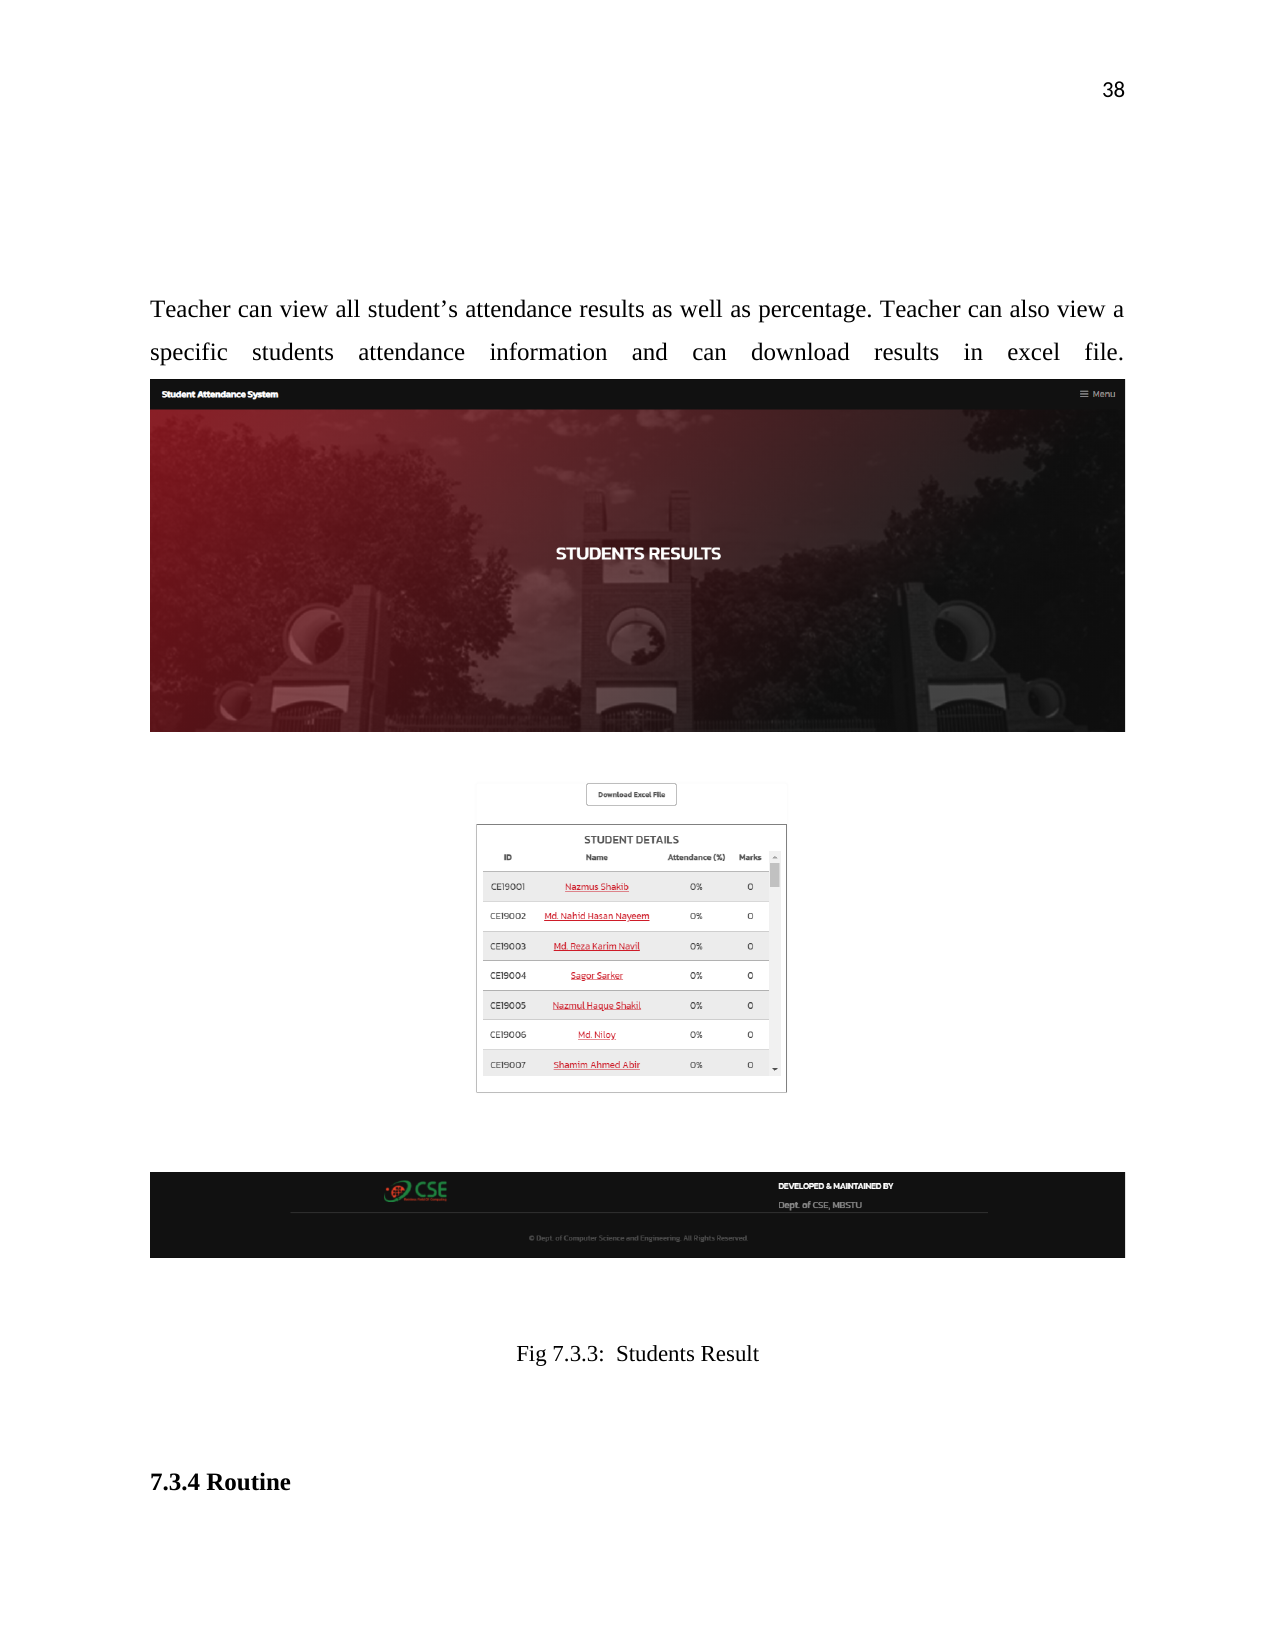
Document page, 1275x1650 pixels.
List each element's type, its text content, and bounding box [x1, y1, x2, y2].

text Fig 7.3.3: Students Result [150, 1340, 1125, 1366]
picture [150, 379, 1125, 1258]
text 7.3.4 Routine [150, 1467, 1125, 1496]
text Teacher can view all student’s attendance results as well as percentage. Teacher can also view a specific students attendance information and can download results in excel file. [150, 294, 1125, 379]
